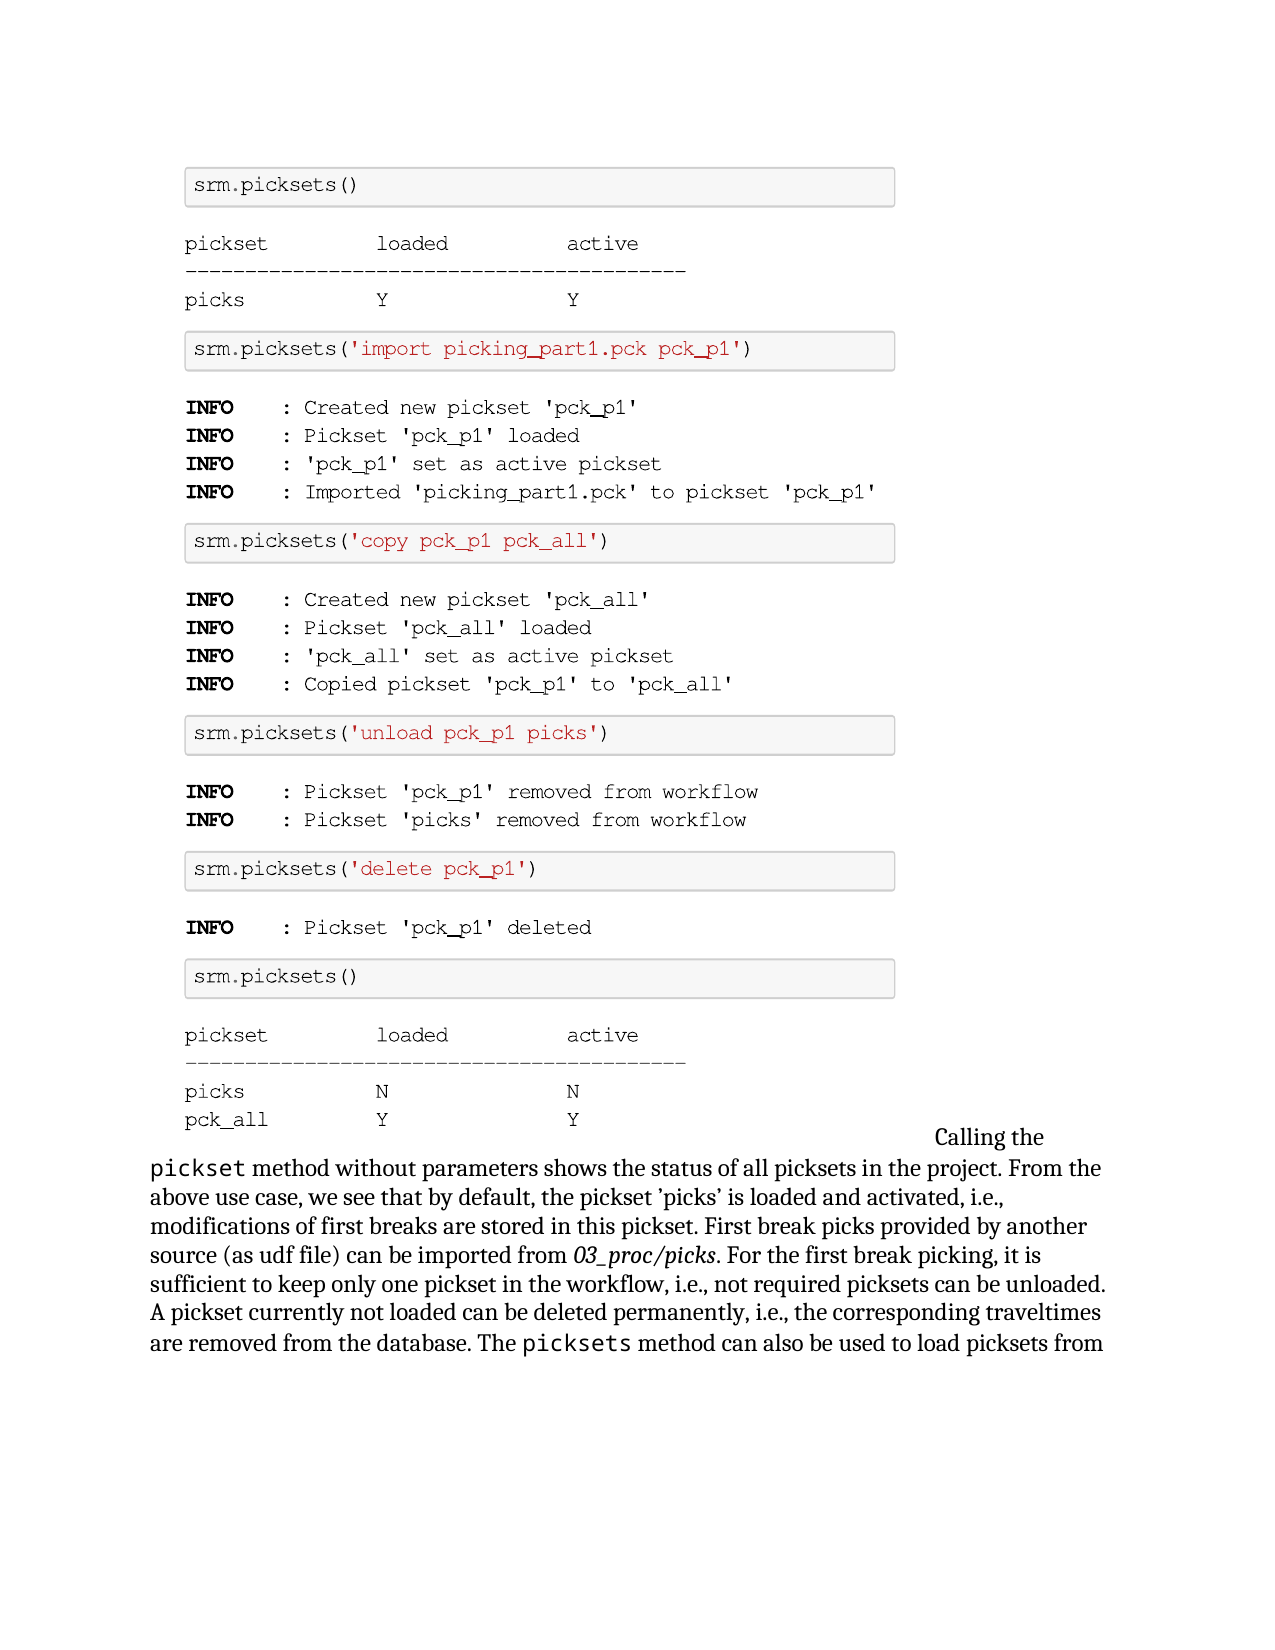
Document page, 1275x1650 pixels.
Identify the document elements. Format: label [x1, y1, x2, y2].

text [150, 150, 1125, 1358]
